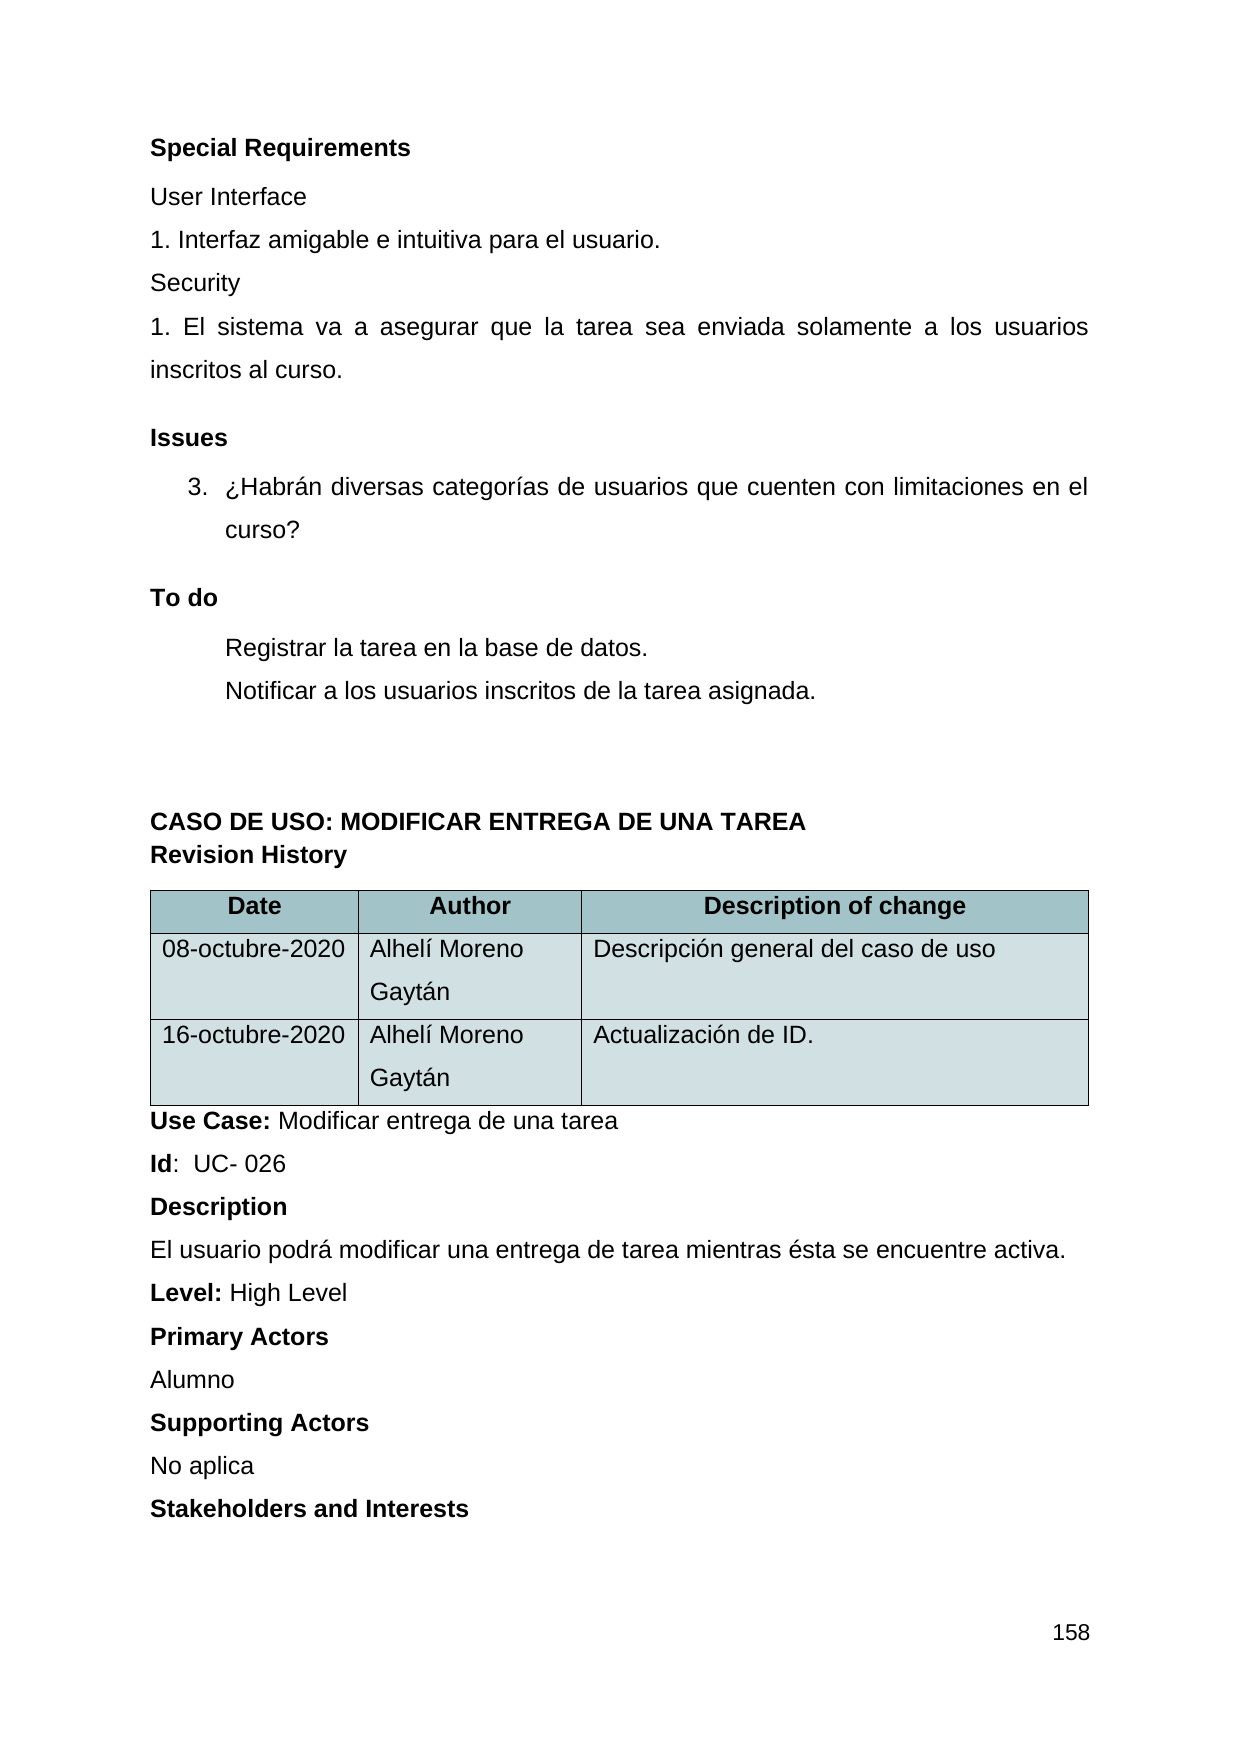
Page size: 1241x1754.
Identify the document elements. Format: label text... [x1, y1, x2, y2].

text Issues [150, 423, 1090, 452]
text 1. Interfaz amigable e intuitiva para el usuario. [150, 225, 1090, 254]
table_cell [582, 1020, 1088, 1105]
text Use Case: Modificar entrega de una tarea [150, 1106, 1090, 1134]
text Registrar la tarea en la base de datos. [225, 633, 1090, 662]
text No aplica [150, 1451, 1090, 1479]
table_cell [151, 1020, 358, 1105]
text Id: UC- 026 [150, 1149, 1090, 1178]
text 1. El sistema va a asegurar que la tarea sea enviada solamente a los usuarios inscritos al curso. [150, 312, 1090, 383]
text Level: High Level [150, 1278, 1090, 1307]
text Description [150, 1192, 1090, 1221]
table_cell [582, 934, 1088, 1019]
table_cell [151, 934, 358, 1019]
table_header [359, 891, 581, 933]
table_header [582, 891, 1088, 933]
list ¿Habrán diversas categorías de usuarios que cuenten con limitaciones en el curso? [187, 472, 1090, 544]
text User Interface [150, 182, 1090, 211]
text To do [150, 583, 1090, 612]
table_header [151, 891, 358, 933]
text Notificar a los usuarios inscritos de la tarea asignada. [225, 676, 1090, 705]
text El usuario podrá modificar una entrega de tarea mientras ésta se encuentre activa. [150, 1235, 1090, 1264]
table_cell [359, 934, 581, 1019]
text Alumno [150, 1364, 1090, 1393]
text Revision History [150, 840, 1090, 869]
text Special Requirements [150, 133, 1090, 162]
text Stakeholders and Interests [150, 1494, 1090, 1523]
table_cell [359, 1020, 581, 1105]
text Supporting Actors [150, 1408, 1090, 1436]
text Security [150, 268, 1090, 297]
text CASO DE USO: MODIFICAR ENTREGA DE UNA TAREA [150, 807, 1090, 836]
text Primary Actors [150, 1321, 1090, 1350]
